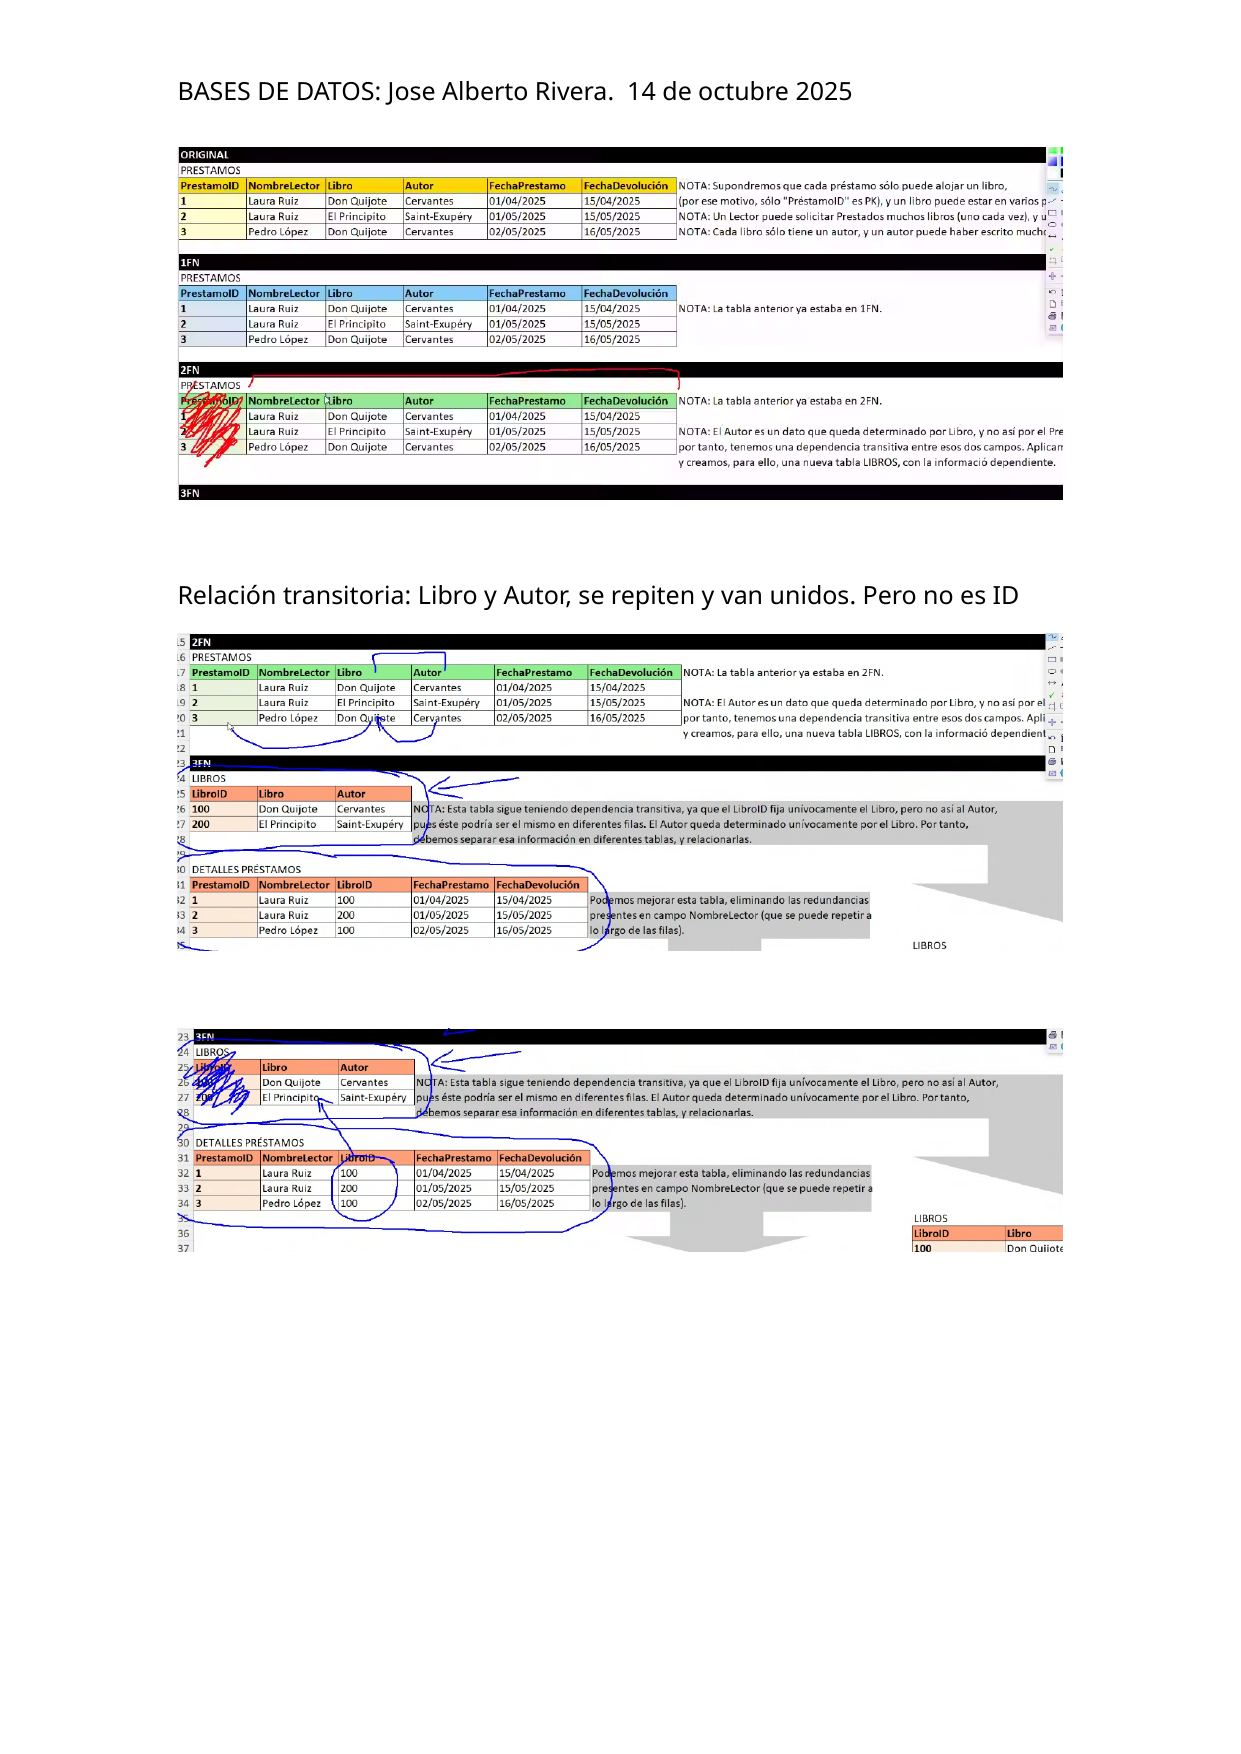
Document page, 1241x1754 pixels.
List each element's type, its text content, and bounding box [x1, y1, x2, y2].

picture [177, 147, 1063, 500]
picture [177, 633, 1063, 951]
text Relación transitoria: Libro y Autor, se repiten y van unidos. Pero no es ID [177, 577, 1063, 612]
picture [177, 1028, 1063, 1252]
